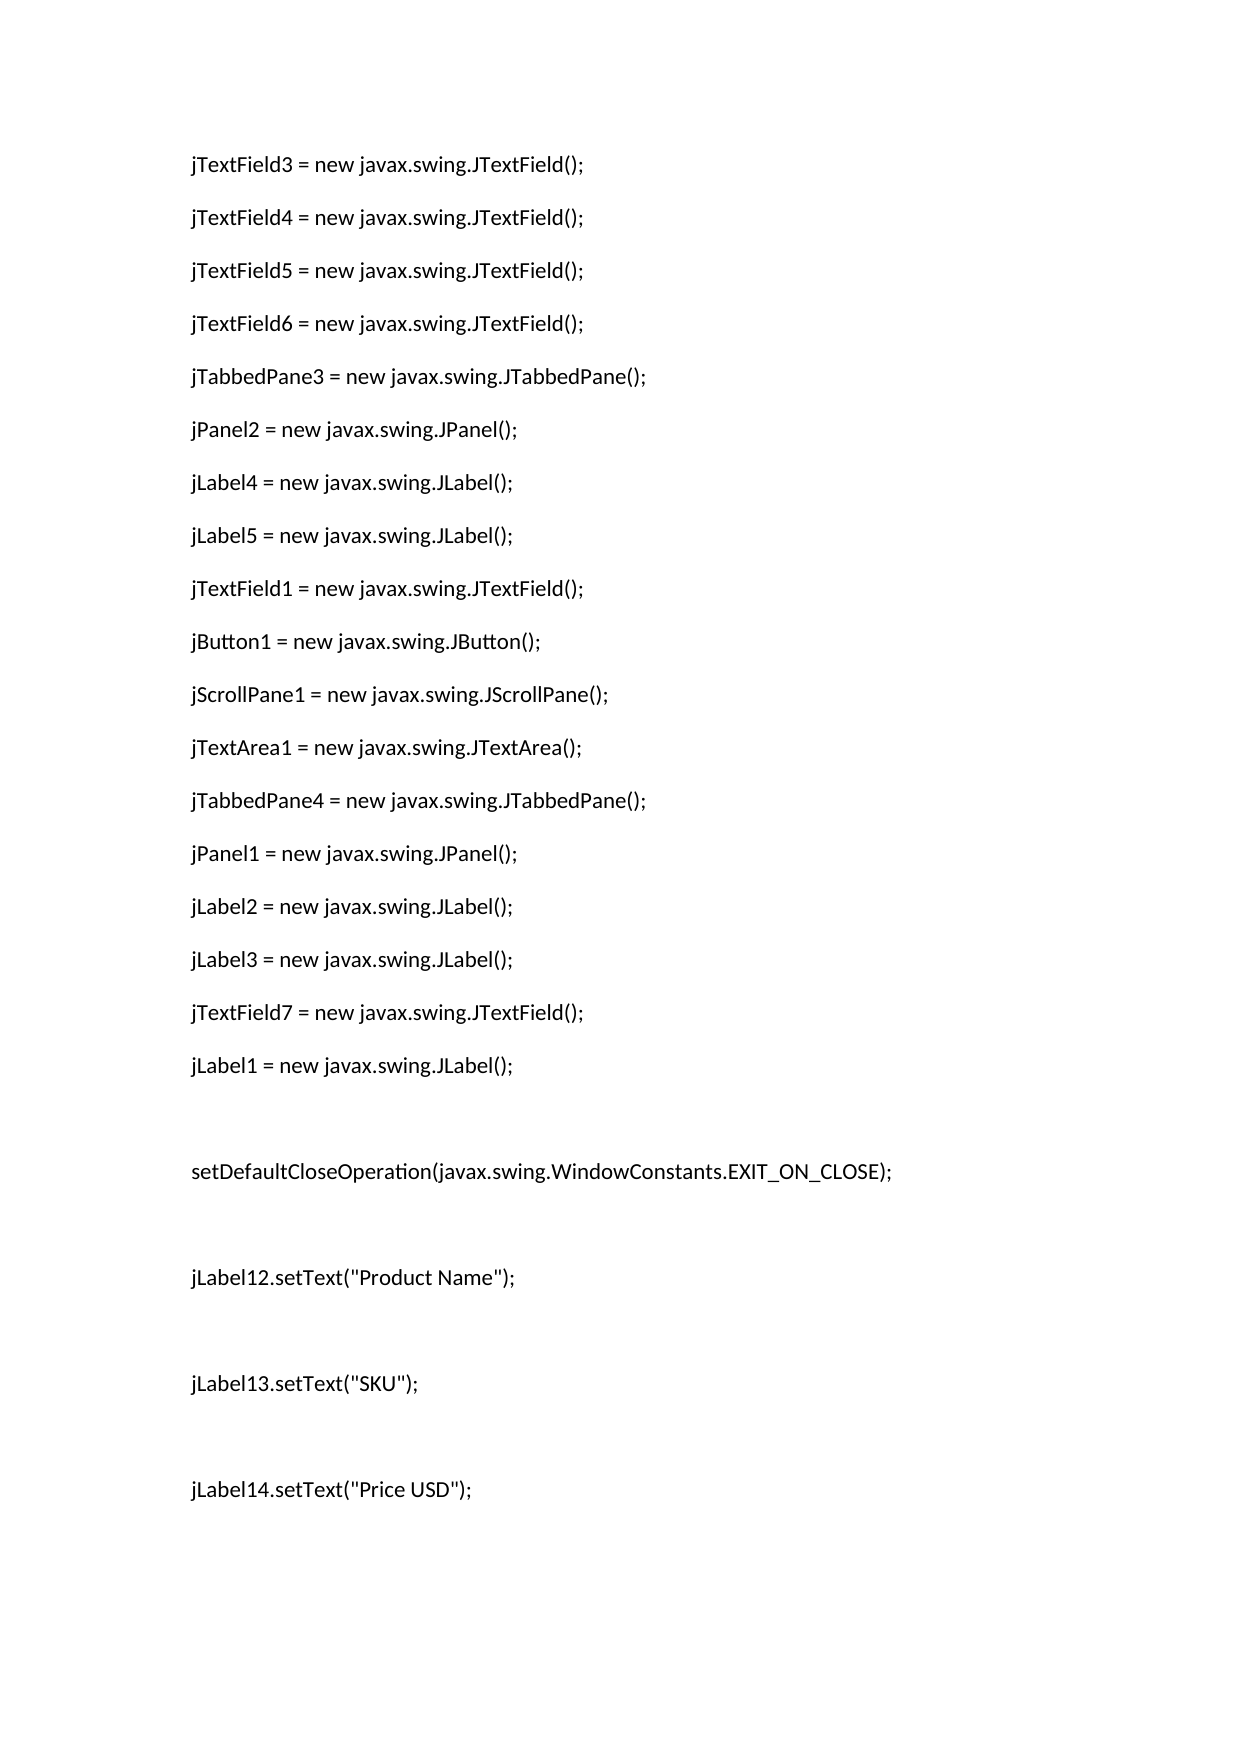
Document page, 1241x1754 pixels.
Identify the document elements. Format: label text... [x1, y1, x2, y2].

text jLabel3 = new javax.swing.JLabel(); [150, 945, 1090, 973]
text jScrollPane1 = new javax.swing.JScrollPane(); [150, 680, 1090, 708]
text jTextField5 = new javax.swing.JTextField(); [150, 256, 1090, 284]
text jTextField6 = new javax.swing.JTextField(); [150, 309, 1090, 337]
text jTextArea1 = new javax.swing.JTextArea(); [150, 733, 1090, 761]
text jLabel12.setText("Product Name"); [150, 1263, 1090, 1291]
text setDefaultCloseOperation(javax.swing.WindowConstants.EXIT_ON_CLOSE); [150, 1157, 1090, 1185]
text jTextField4 = new javax.swing.JTextField(); [150, 203, 1090, 231]
text jTabbedPane4 = new javax.swing.JTabbedPane(); [150, 786, 1090, 814]
text jLabel5 = new javax.swing.JLabel(); [150, 521, 1090, 549]
text jTabbedPane3 = new javax.swing.JTabbedPane(); [150, 362, 1090, 390]
text jLabel14.setText("Price USD"); [150, 1476, 1090, 1503]
text jPanel1 = new javax.swing.JPanel(); [150, 839, 1090, 867]
text jPanel2 = new javax.swing.JPanel(); [150, 415, 1090, 443]
text jLabel1 = new javax.swing.JLabel(); [150, 1051, 1090, 1079]
text jTextField3 = new javax.swing.JTextField(); [150, 150, 1090, 178]
text jButton1 = new javax.swing.JButton(); [150, 627, 1090, 655]
text jLabel4 = new javax.swing.JLabel(); [150, 468, 1090, 496]
text jTextField7 = new javax.swing.JTextField(); [150, 998, 1090, 1026]
text jLabel13.setText("SKU"); [150, 1369, 1090, 1397]
text jLabel2 = new javax.swing.JLabel(); [150, 892, 1090, 920]
text jTextField1 = new javax.swing.JTextField(); [150, 574, 1090, 602]
